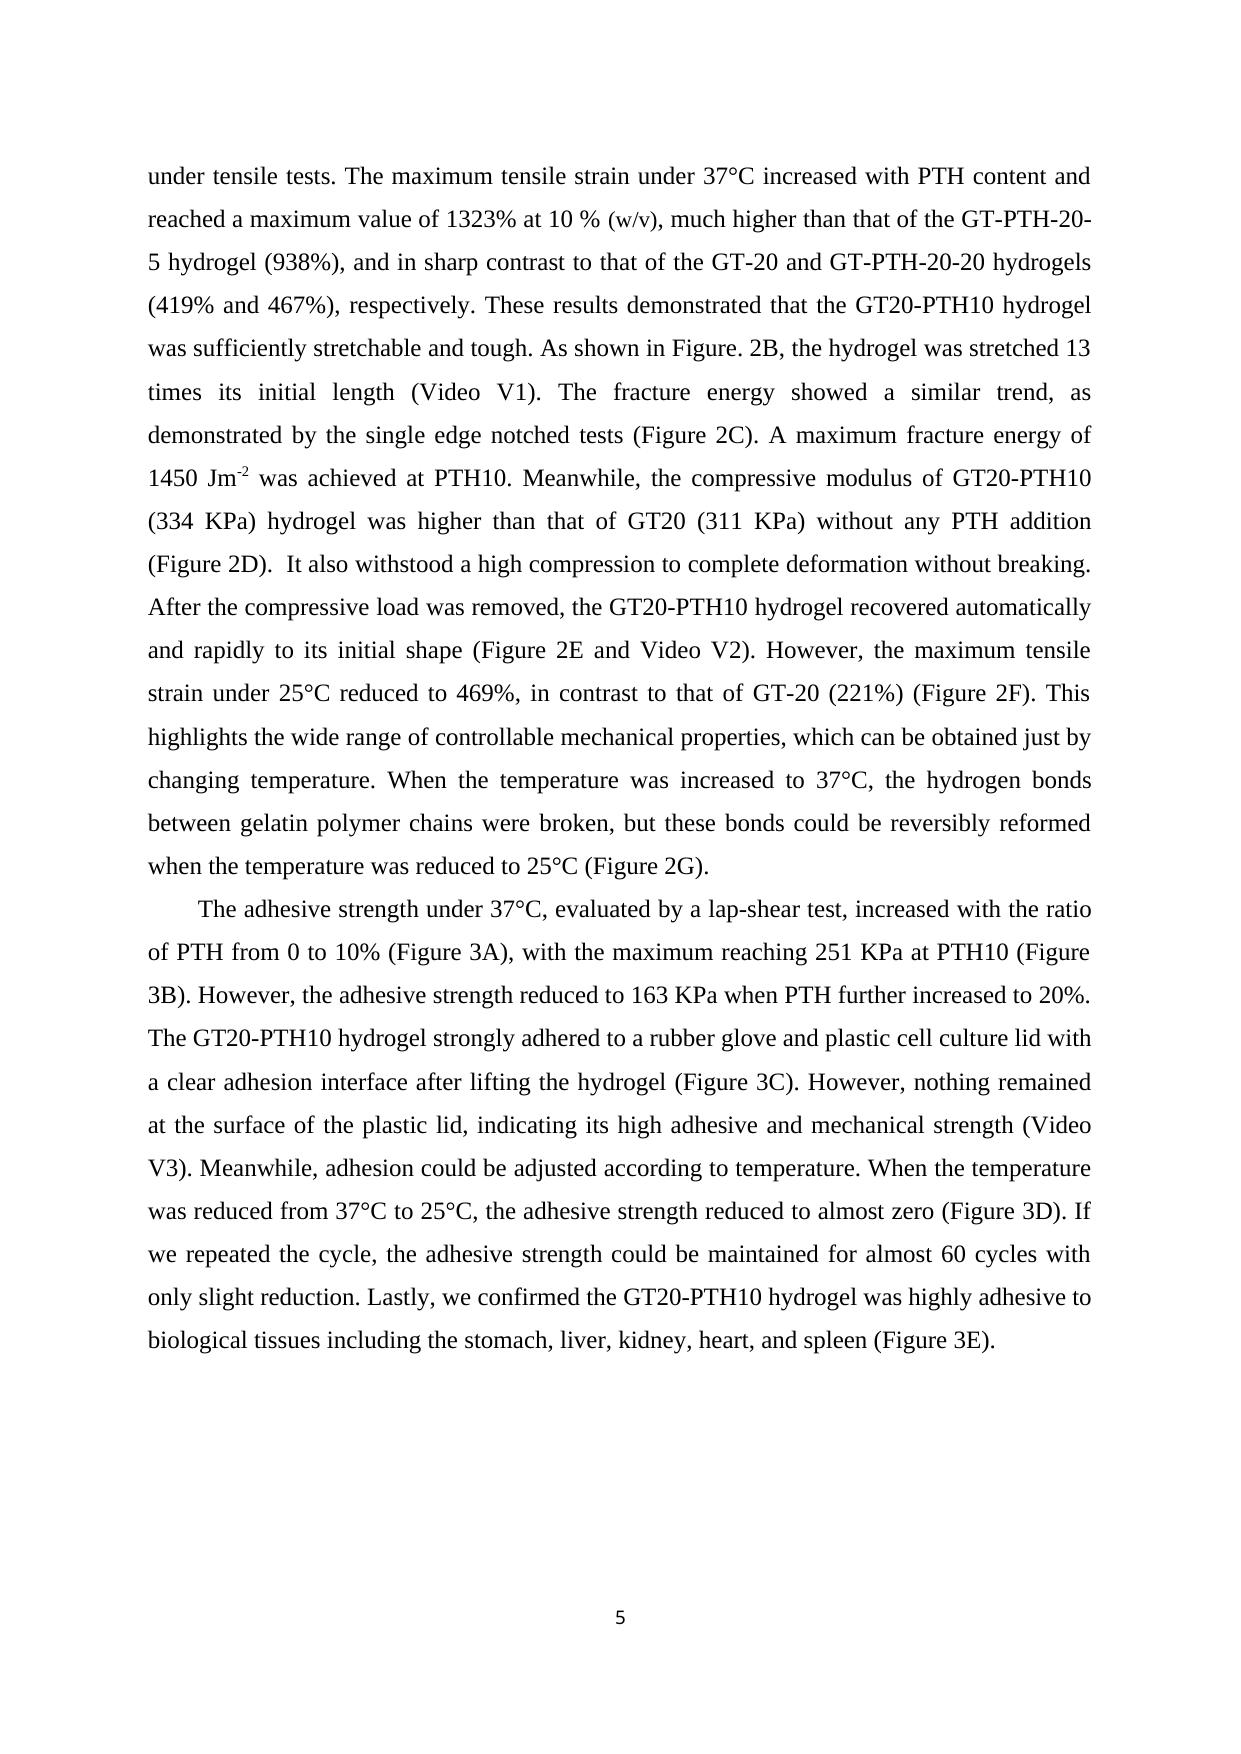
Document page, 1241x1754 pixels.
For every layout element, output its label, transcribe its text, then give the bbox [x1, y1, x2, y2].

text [148, 161, 1092, 880]
text The adhesive strength under 37°C, evaluated by a lap-shear test, increased with the ratio of PTH from 0 to 10% (Figure 3A), with the maximum reaching 251 KPa at PTH10 (Figure 3B). However, the adhesive strength reduced to 163 KPa when PTH further increased to 20%. The GT20-PTH10 hydrogel strongly adhered to a rubber glove and plastic cell culture lid with a clear adhesion interface after lifting the hydrogel (Figure 3C). However, nothing remained at the surface of the plastic lid, indicating its high adhesive and mechanical strength (Video V3). Meanwhile, adhesion could be adjusted according to temperature. When the temperature was reduced from 37°C to 25°C, the adhesive strength reduced to almost zero (Figure 3D). If we repeated the cycle, the adhesive strength could be maintained for almost 60 cycles with only slight reduction. Lastly, we confirmed the GT20-PTH10 hydrogel was highly adhesive to biological tissues including the stomach, liver, kidney, heart, and spleen (Figure 3E). [148, 894, 1092, 1354]
